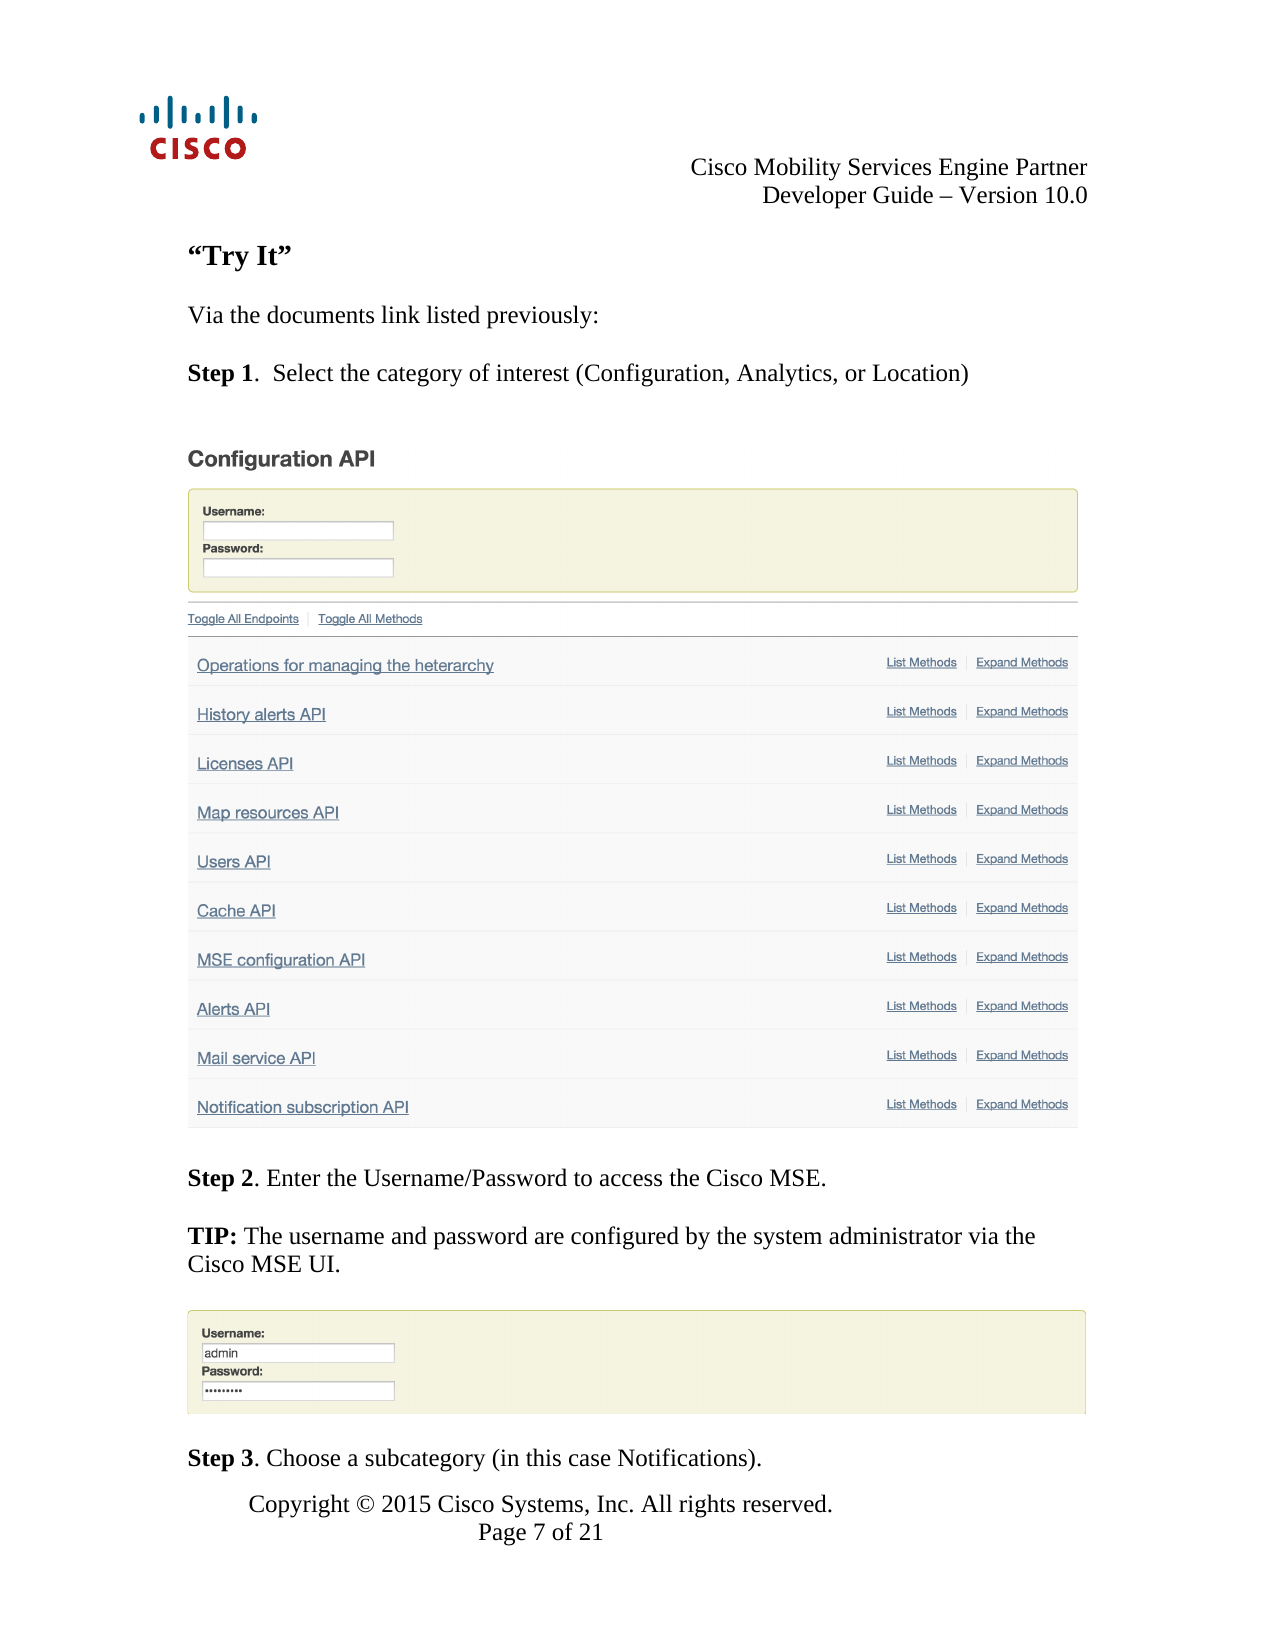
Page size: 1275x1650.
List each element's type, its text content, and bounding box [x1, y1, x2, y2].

text Via the documents link listed previously: [187, 300, 1087, 329]
picture [187, 444, 1087, 1135]
text TIP: The username and password are configured by the system administrator via the Cisco MSE UI. [187, 1221, 1087, 1278]
text Step 3. Choose a subcategory (in this case Notifications). [187, 1443, 1087, 1471]
picture [187, 1307, 1087, 1414]
text Step 1. Select the category of interest (Configuration, Analytics, or Location) [187, 358, 1087, 387]
text Step 2. Enter the Username/Password to access the Cisco MSE. [187, 1163, 1087, 1192]
subtitle “Try It” [187, 238, 1087, 272]
